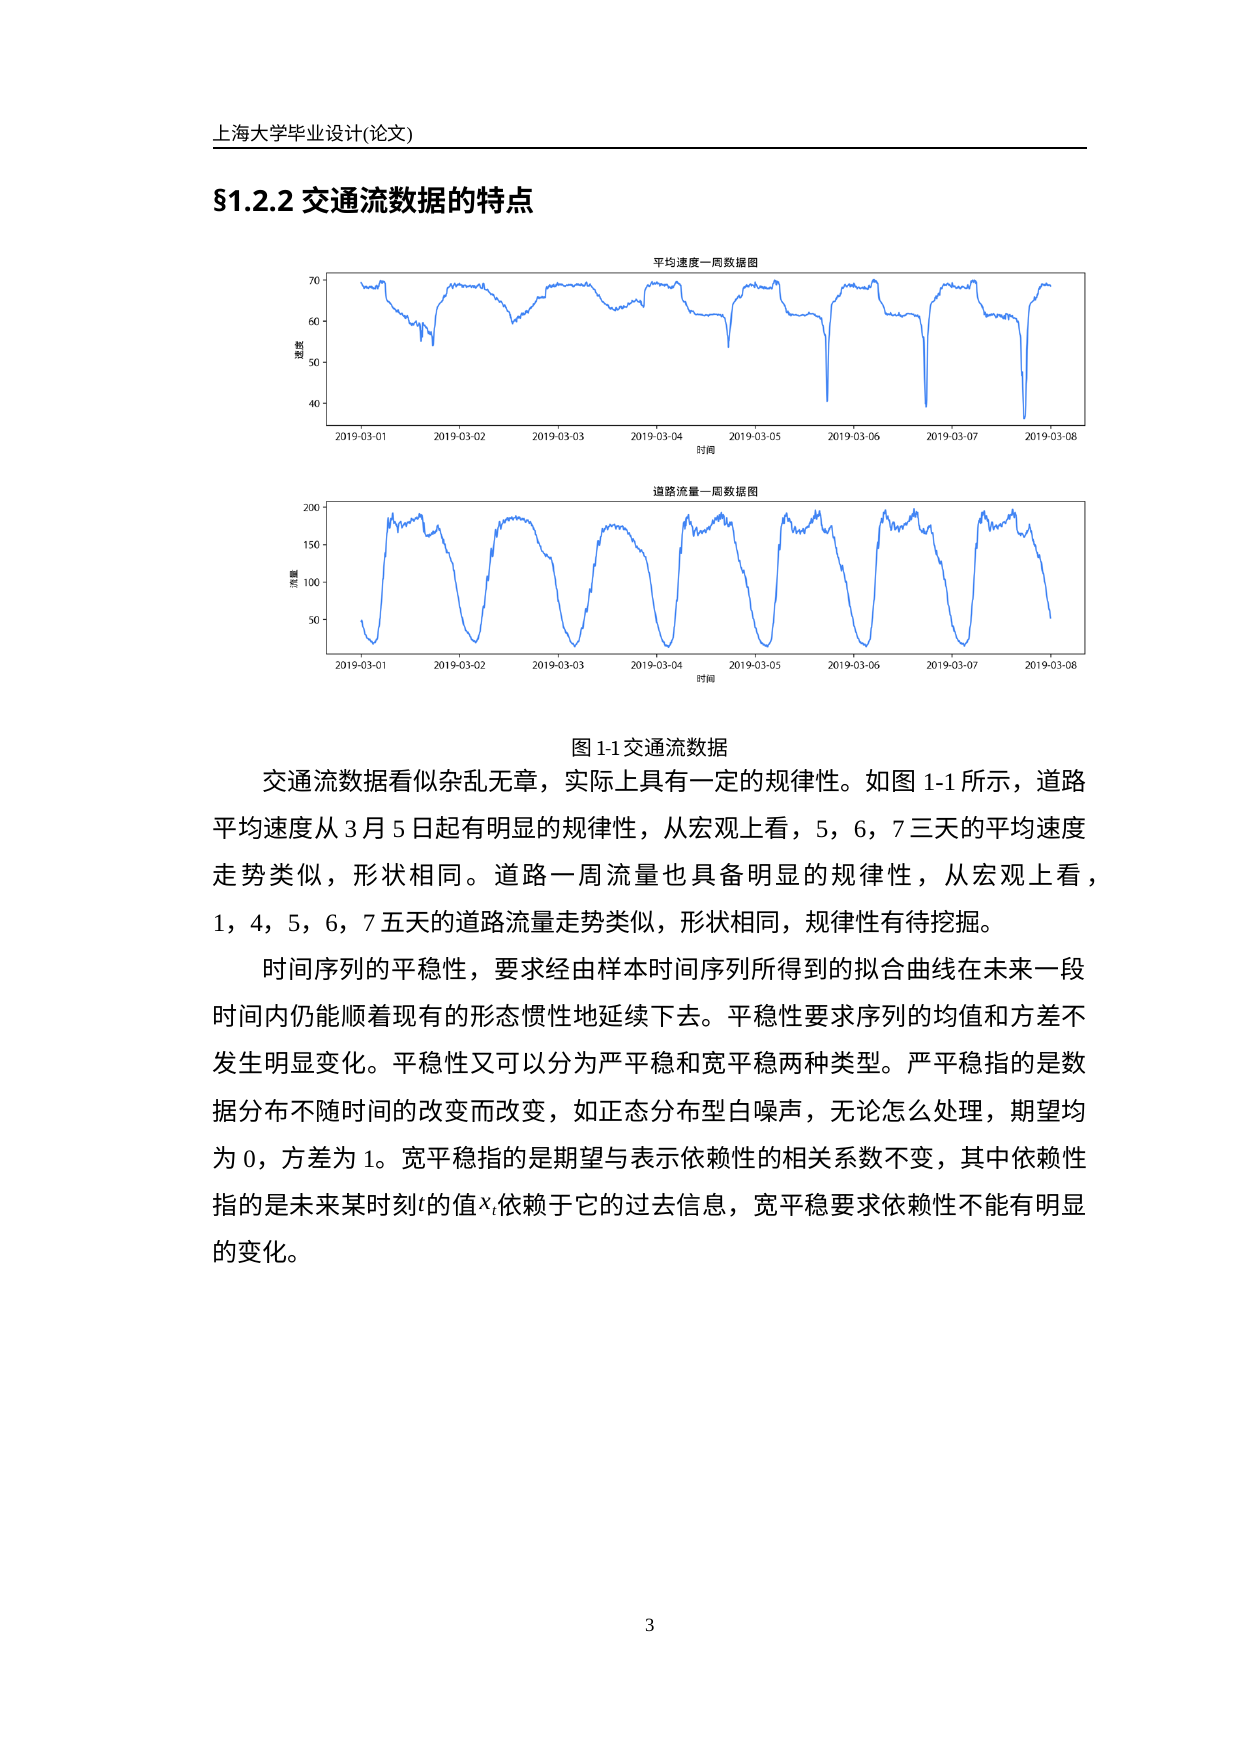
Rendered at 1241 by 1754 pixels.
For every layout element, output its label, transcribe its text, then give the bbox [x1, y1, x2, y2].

text 时间序列的平稳性，要求经由样本时间序列所得到的拟合曲线在未来一段时间内仍能顺着现有的形态惯性地延续下去。平稳性要求序列的均值和方差不发生明显变化。平稳性又可以分为严平稳和宽平稳两种类型。严平稳指的是数据分布不随时间的改变而改变，如正态分布型白噪声，无论怎么处理，期望均为0，方差为1。宽平稳指的是期望与表示依赖性的相关系数不变，其中依赖性指的是未来某时刻的值依赖于它的过去信息，宽平稳要求依赖性不能有明显的变化。 [213, 950, 1087, 1268]
text 交通流数据看似杂乱无章，实际上具有一定的规律性。如图 1-1所示，道路平均速度从3月5日起有明显的规律性，从宏观上看，5，6，7三天的平均速度走势类似，形状相同。道路一周流量也具备明显的规律性，从宏观上看，1，4，5，6，7五天的道路流量走势类似，形状相同，规律性有待挖掘。 [213, 761, 1087, 939]
subtitle 交通流数据的特点 [213, 177, 1087, 219]
picture [256, 232, 1131, 723]
text 图 1-1 交通流数据 [213, 731, 1087, 761]
